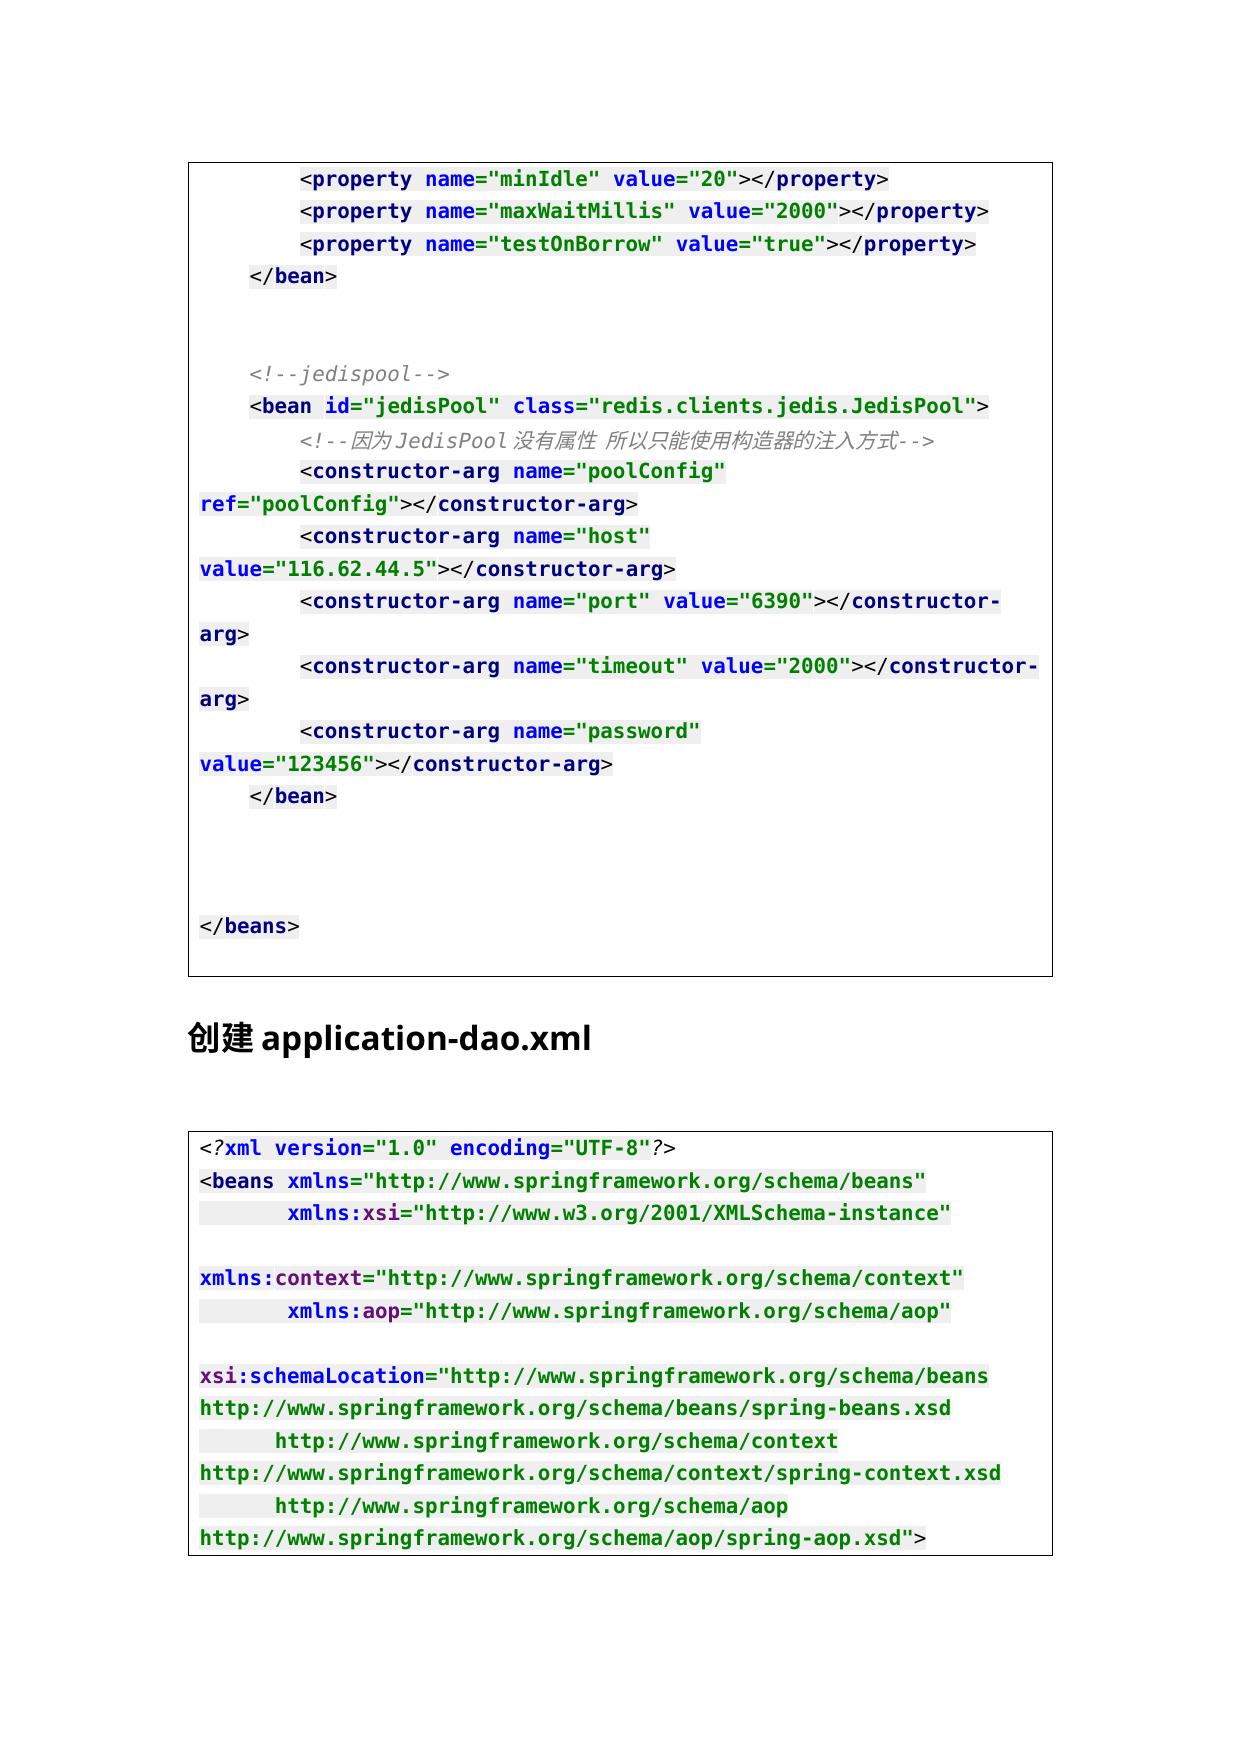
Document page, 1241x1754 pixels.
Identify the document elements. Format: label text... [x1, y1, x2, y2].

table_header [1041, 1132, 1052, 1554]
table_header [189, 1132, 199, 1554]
subtitle 创建application-dao.xml [187, 1004, 1053, 1069]
